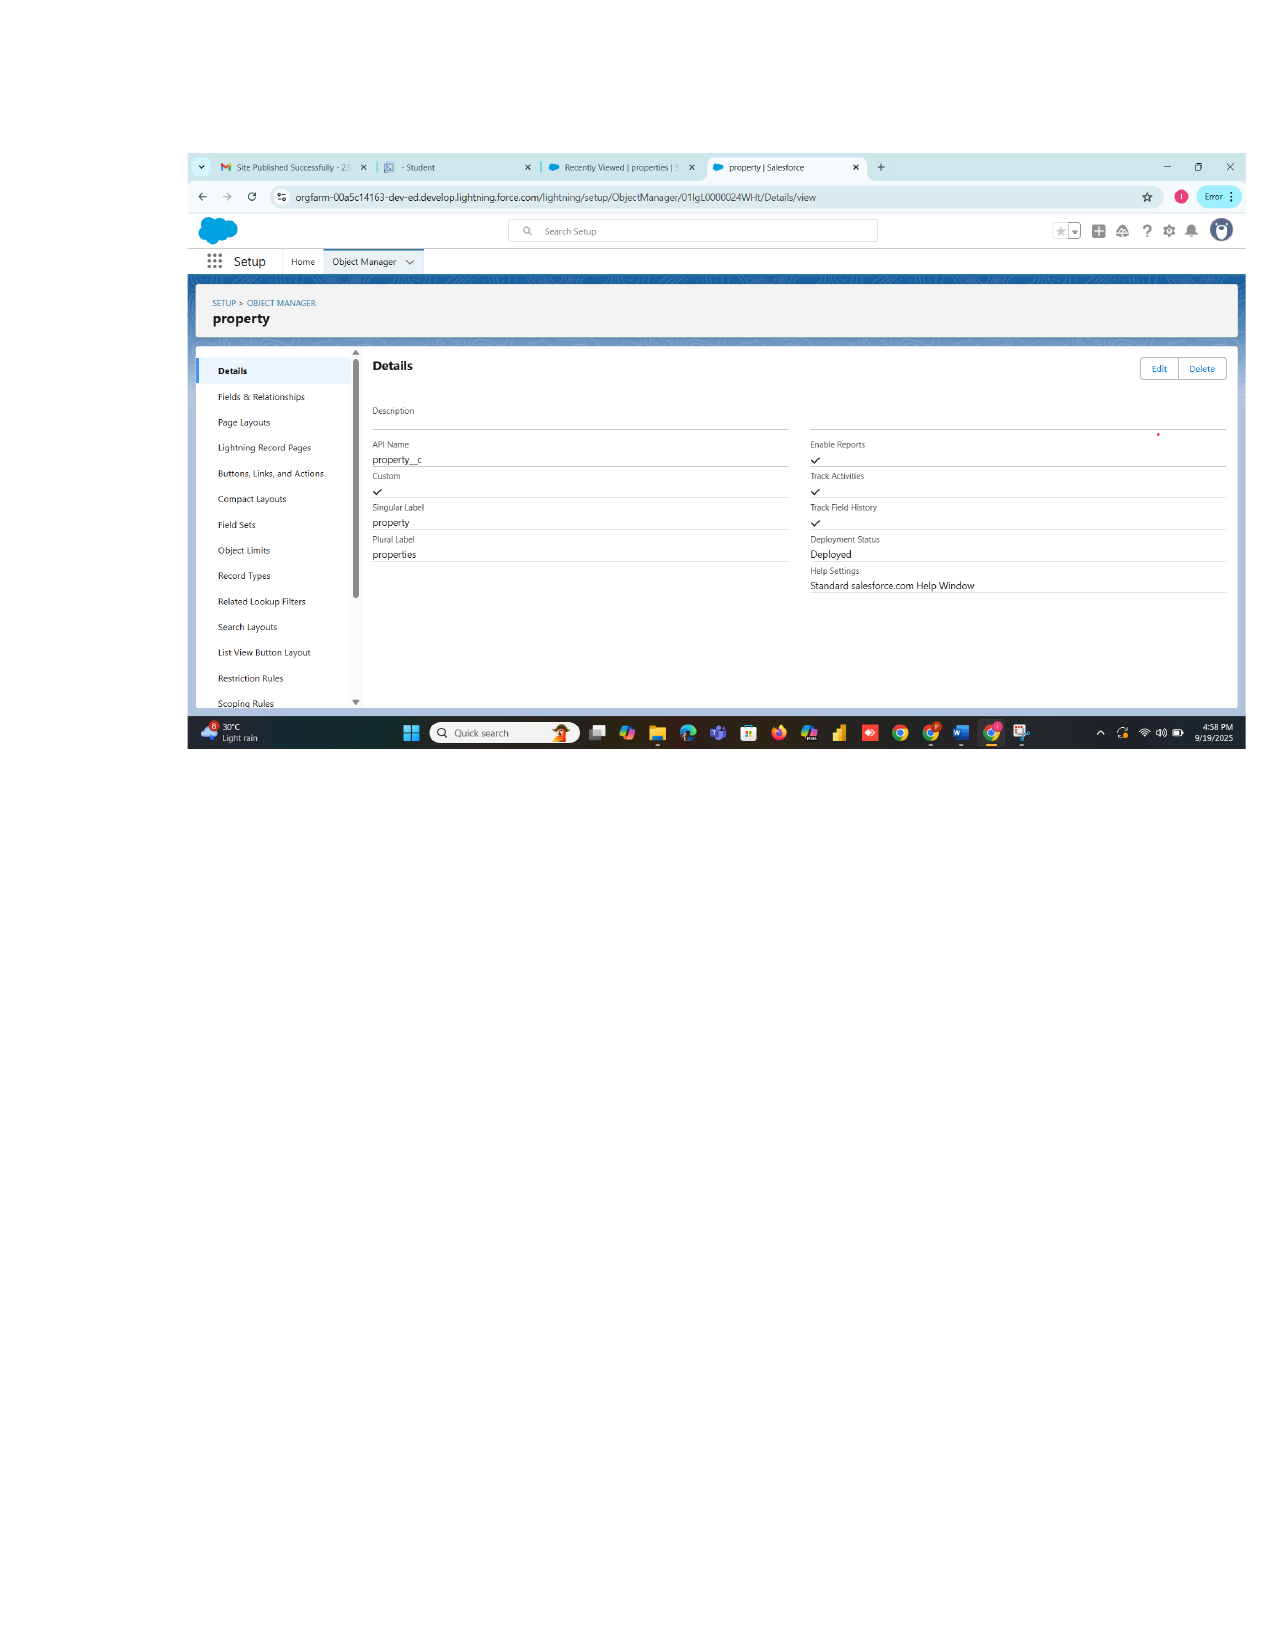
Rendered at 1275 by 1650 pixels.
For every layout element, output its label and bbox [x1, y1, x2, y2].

picture [187, 153, 1246, 749]
